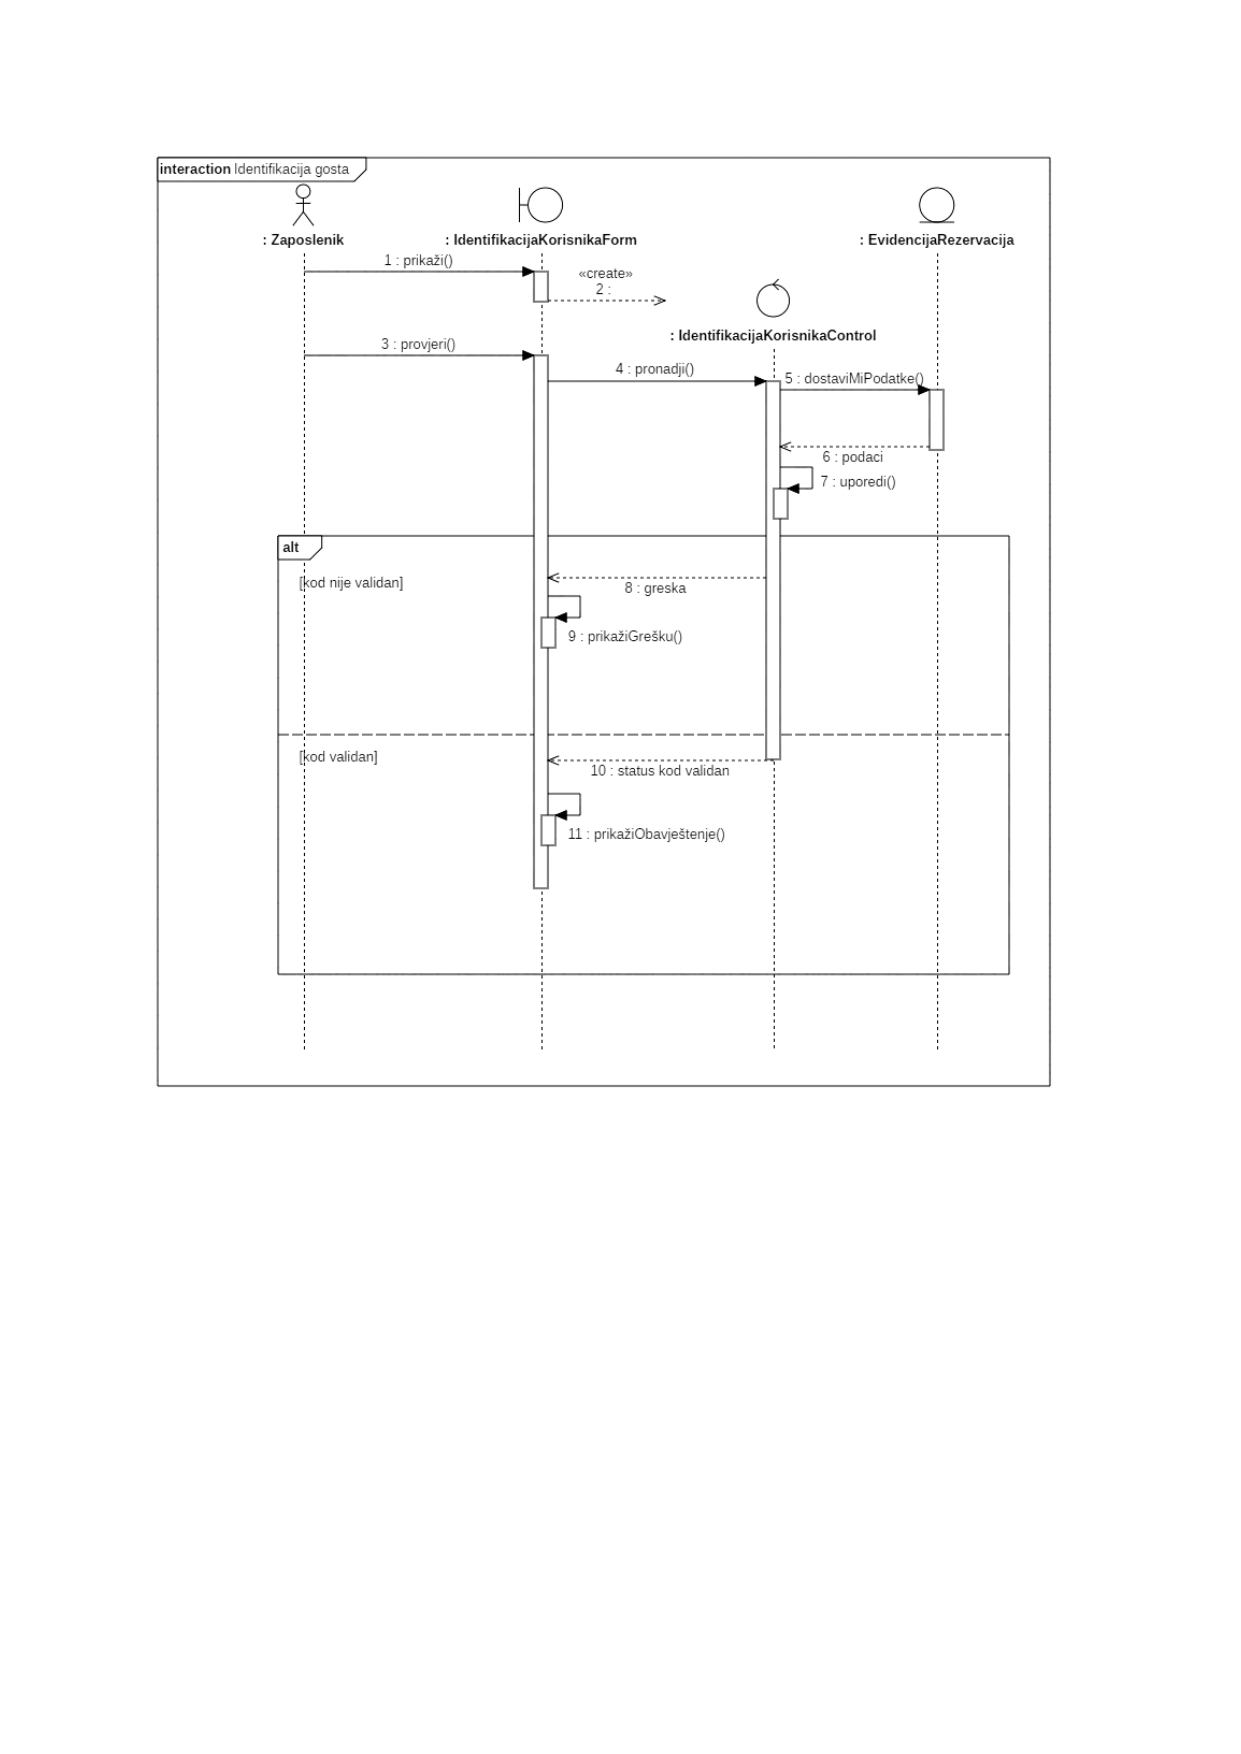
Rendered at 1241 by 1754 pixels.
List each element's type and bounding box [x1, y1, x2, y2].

picture [147, 147, 1058, 1100]
